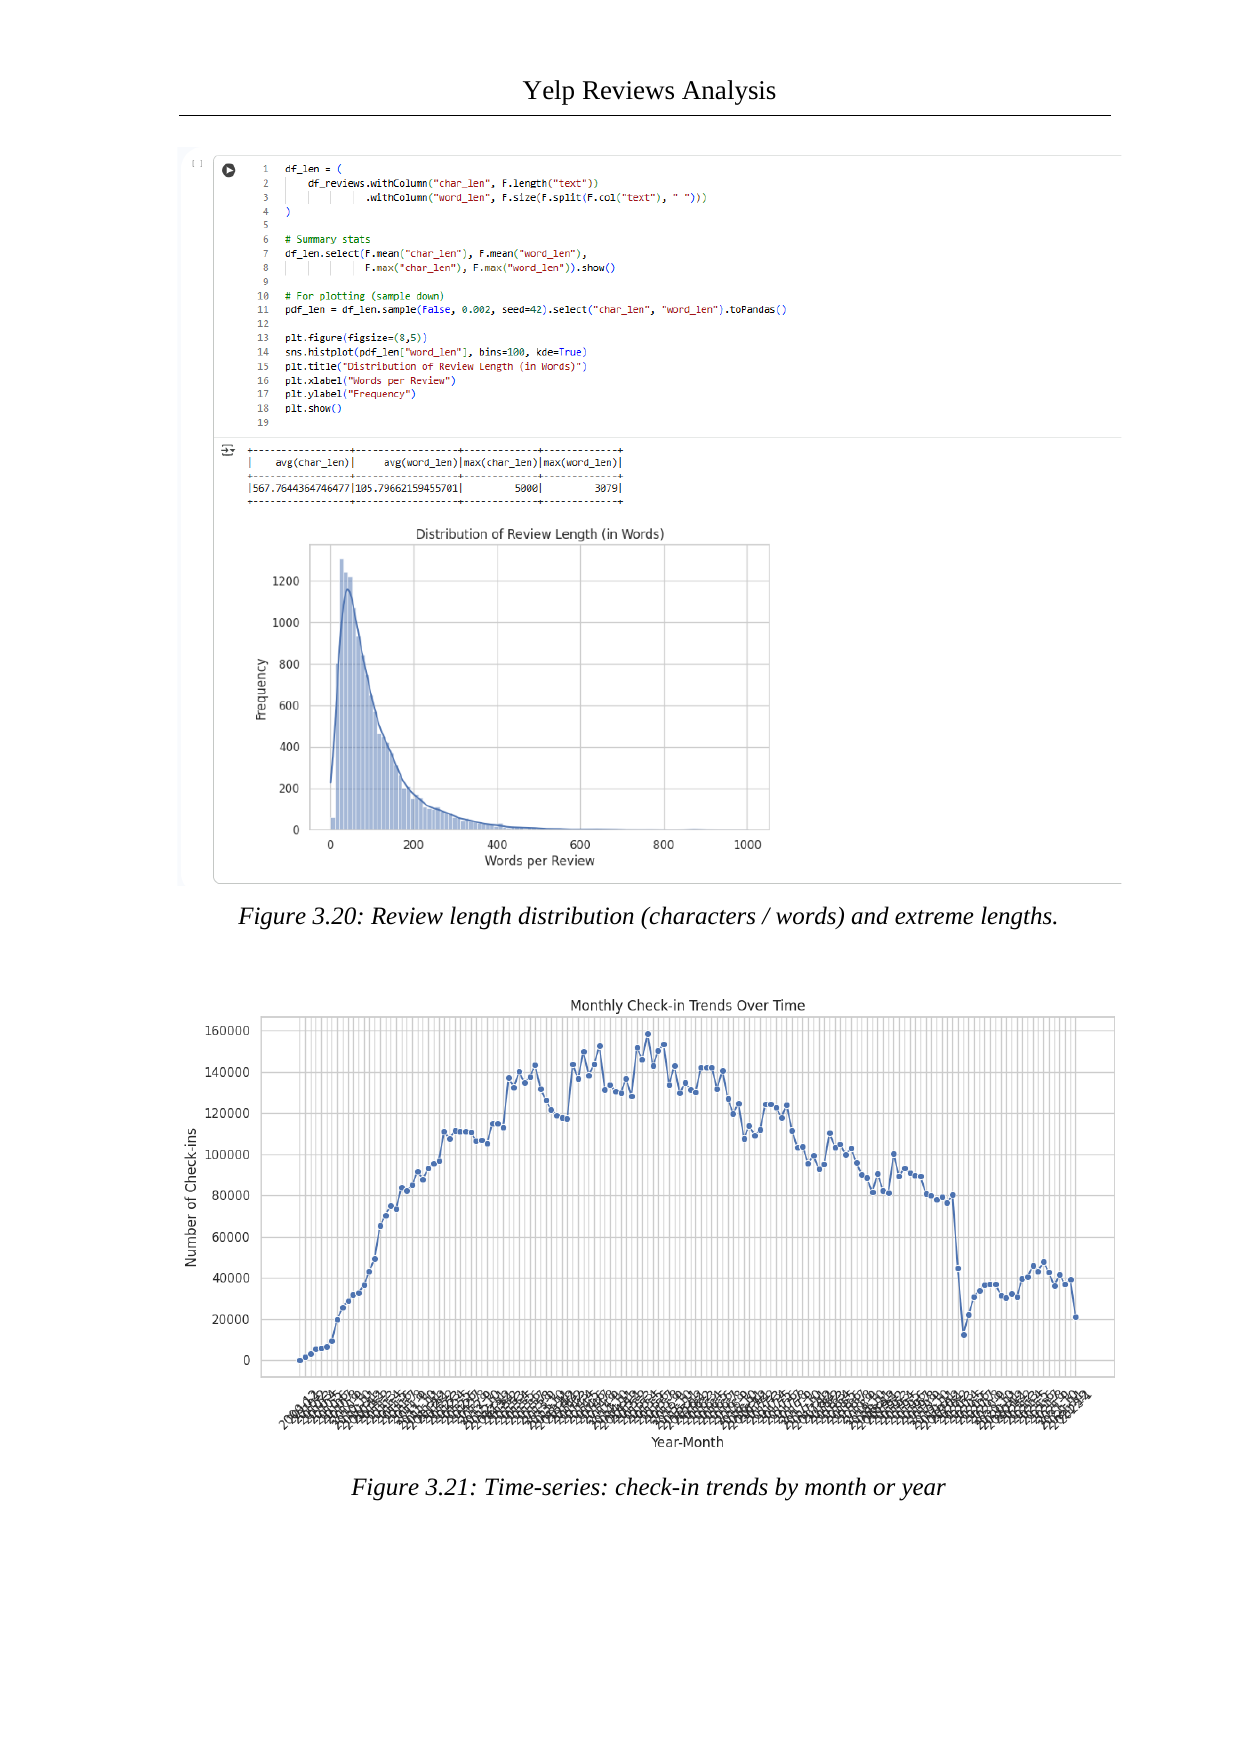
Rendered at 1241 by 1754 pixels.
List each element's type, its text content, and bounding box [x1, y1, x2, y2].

picture [177, 991, 1122, 1458]
picture [177, 147, 1122, 886]
